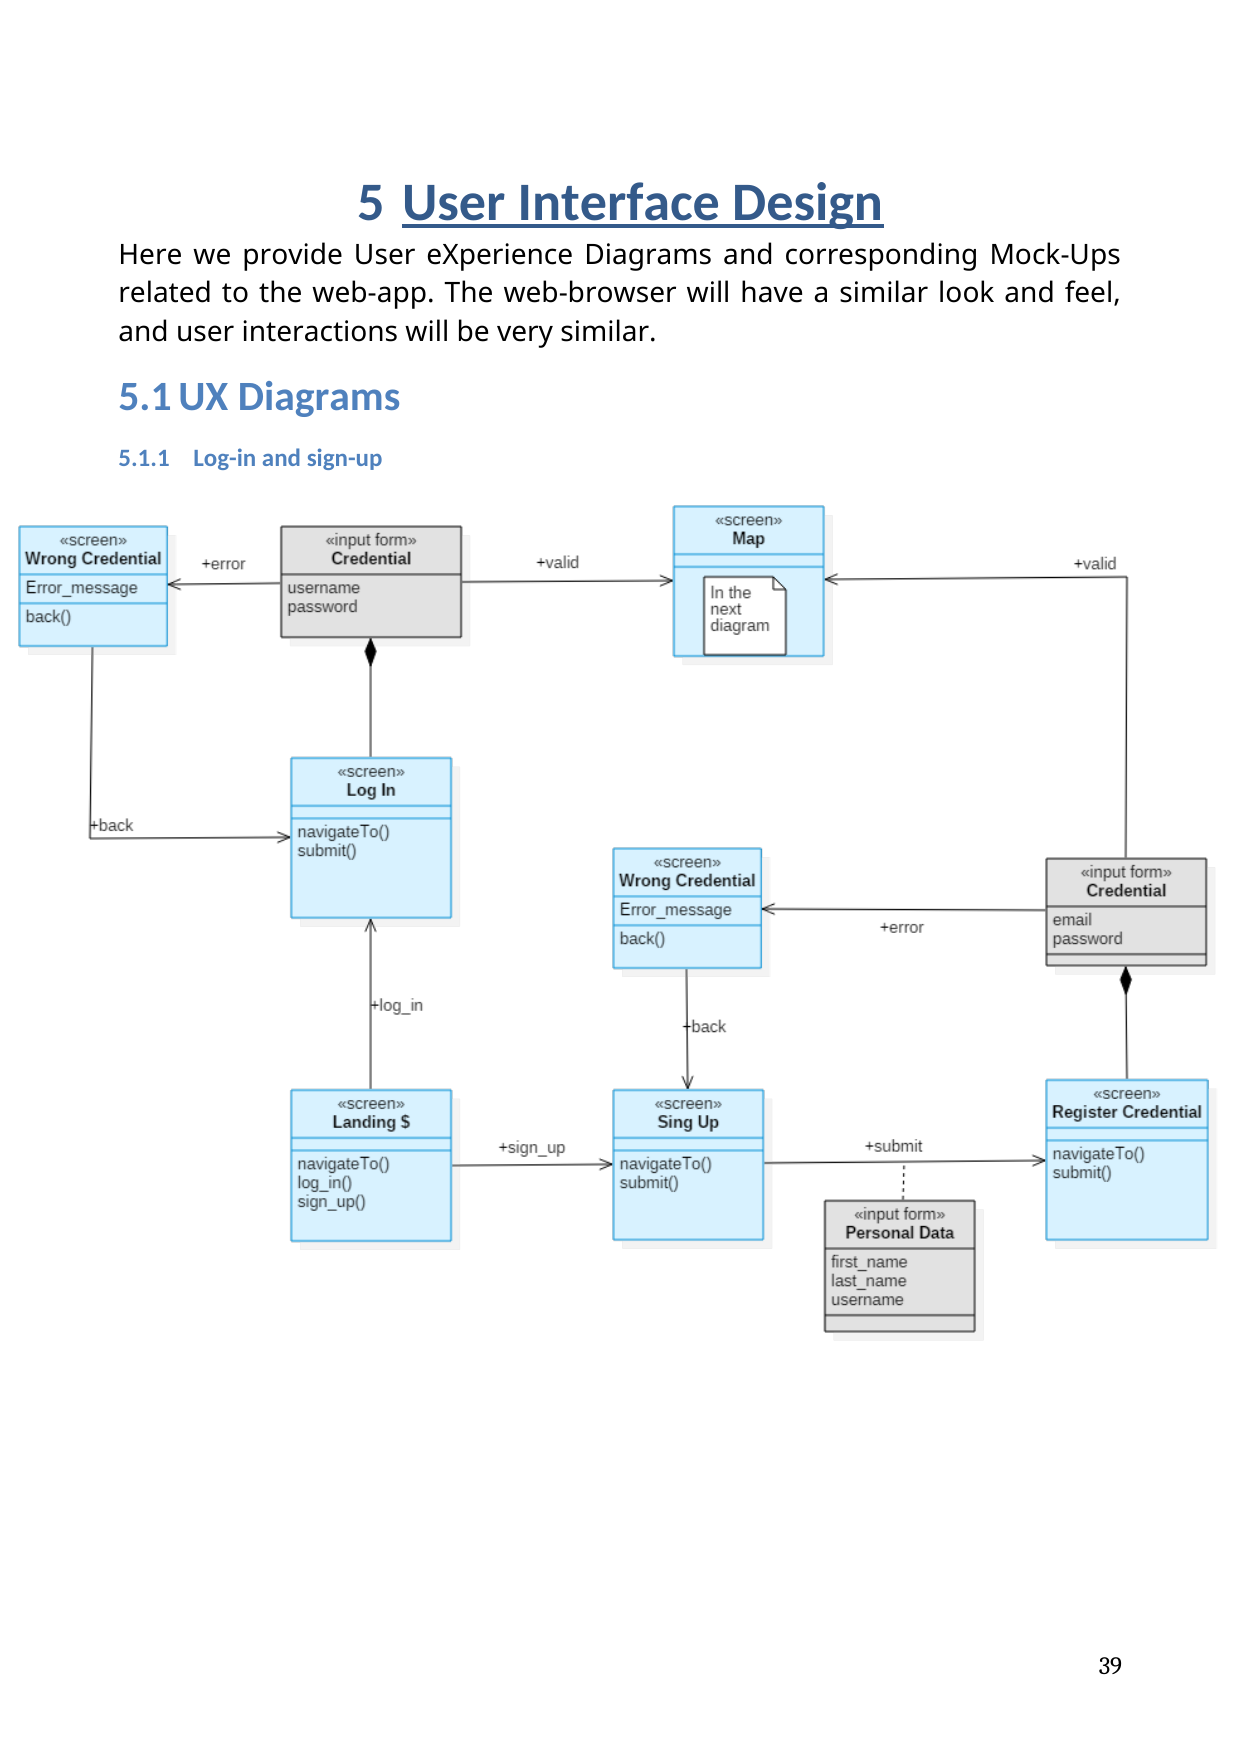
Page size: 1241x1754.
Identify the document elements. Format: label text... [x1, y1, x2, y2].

text Here we provide User eXperience Diagrams and corresponding Mock-Ups related to the web-app. The web-browser will have a similar look and feel, and user interactions will be very similar. [118, 234, 1122, 349]
subtitle Log-in and sign-up [118, 442, 1122, 472]
subtitle UX Diagrams [118, 370, 1122, 421]
picture [7, 494, 1241, 1352]
subtitle User Interface Design [118, 168, 1122, 234]
